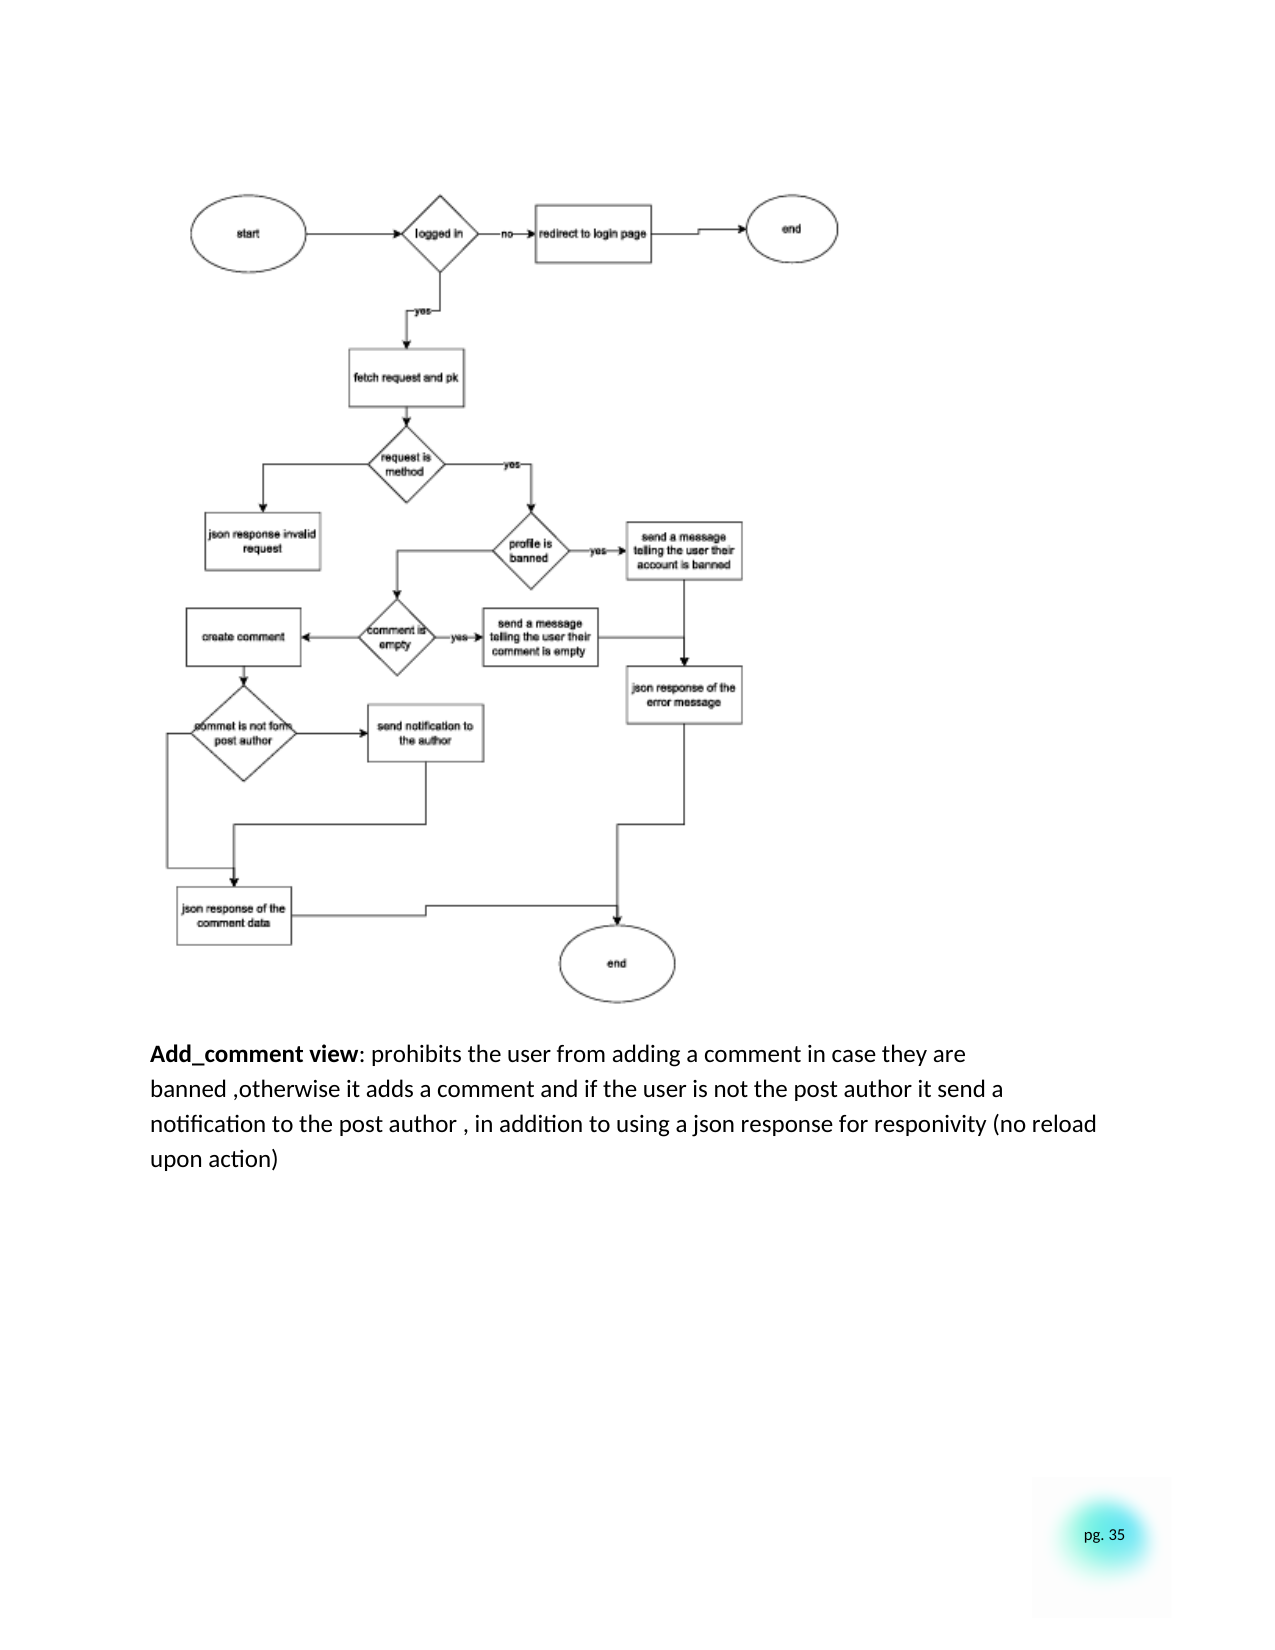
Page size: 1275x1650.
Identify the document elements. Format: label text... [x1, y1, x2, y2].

text Add_comment view: prohibits the user from adding a comment in case they are banned ,otherwise it adds a comment and if the user is not the post author it send a notification to the post author , in addition to using a json response for responivity (no reload upon action) [150, 1039, 1125, 1174]
picture [150, 150, 851, 1018]
picture [1032, 1477, 1172, 1618]
